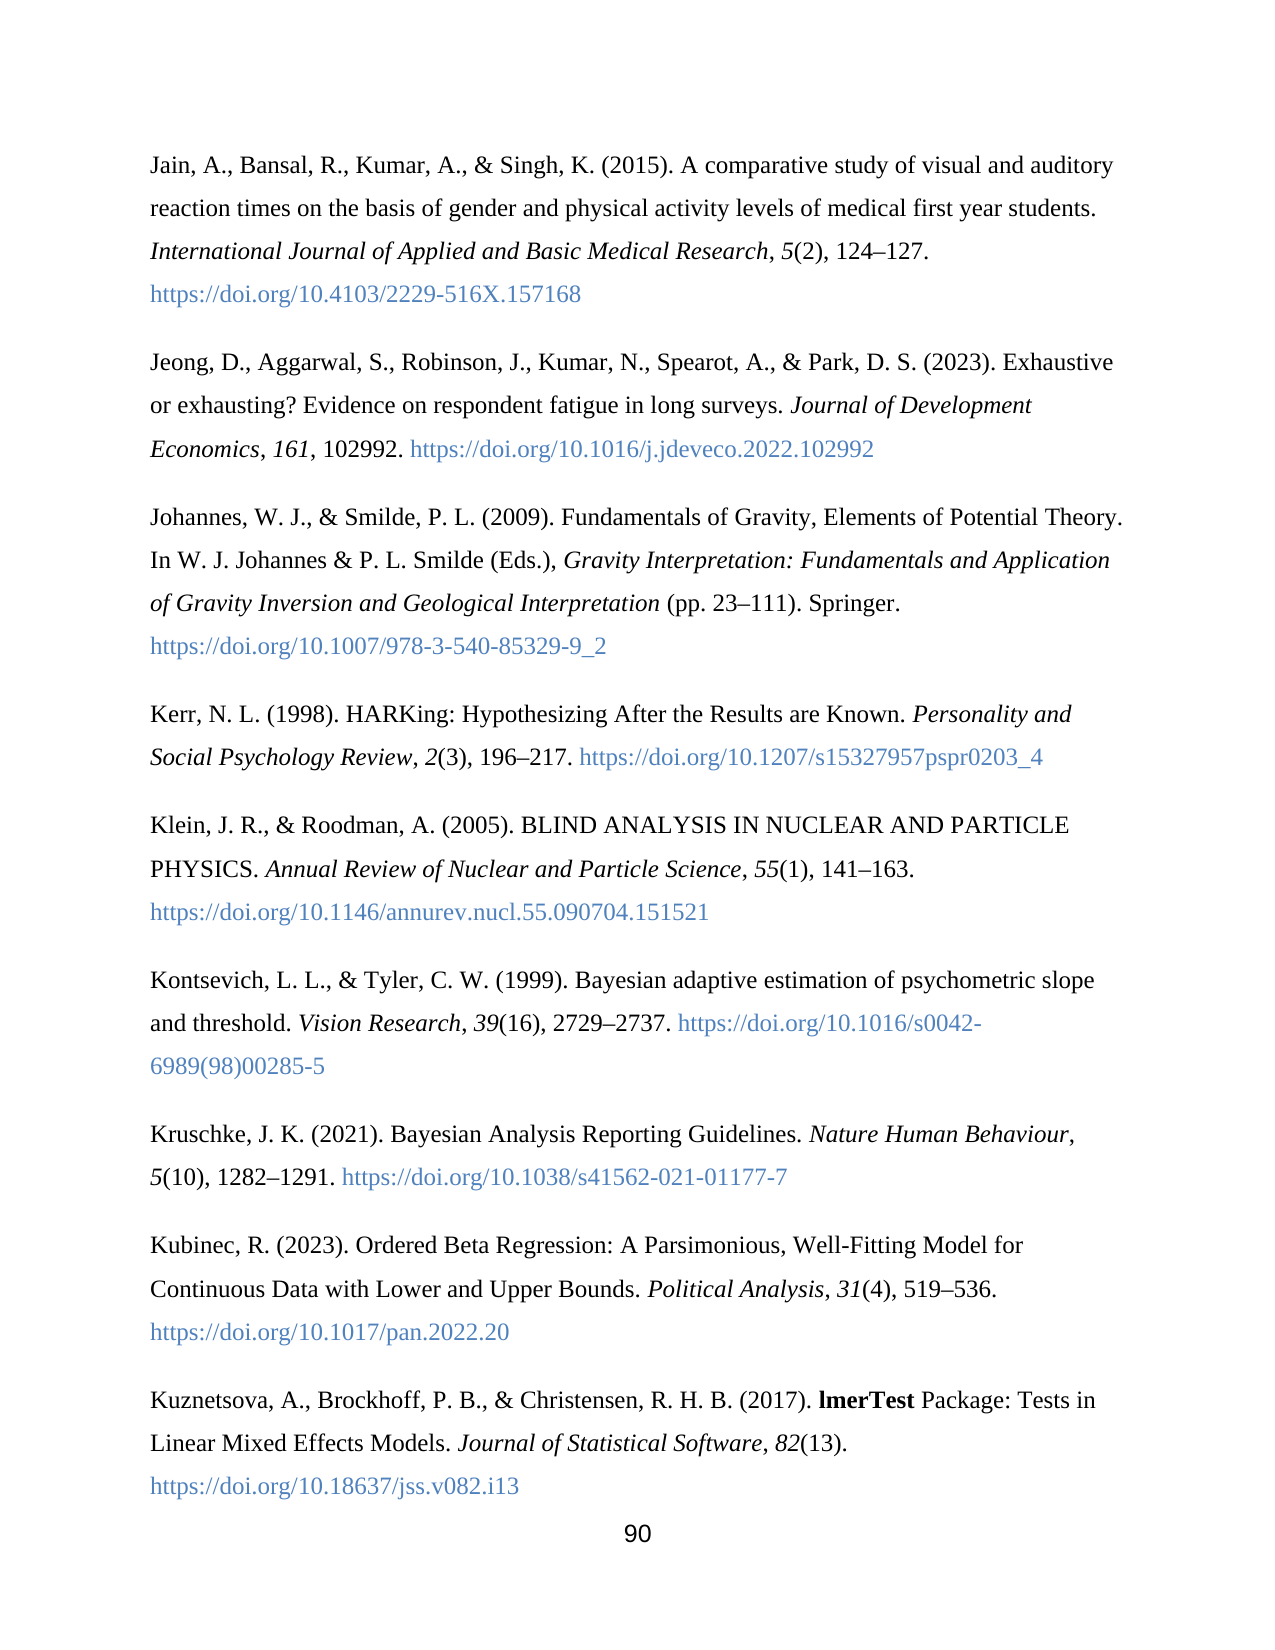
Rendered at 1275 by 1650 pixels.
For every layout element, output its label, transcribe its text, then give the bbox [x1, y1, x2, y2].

text Klein, J. R., & Roodman, A. (2005). BLIND ANALYSIS IN NUCLEAR AND PARTICLE PHYSICS. Annual Review of Nuclear and Particle Science, 55(1), 141–163. https://doi.org/10.1146/annurev.nucl.55.090704.151521 [150, 811, 1125, 926]
text Johannes, W. J., & Smilde, P. L. (2009). Fundamentals of Gravity, Elements of Potential Theory. In W. J. Johannes & P. L. Smilde (Eds.), Gravity Interpretation: Fundamentals and Application of Gravity Inversion and Geological Interpretation (pp. 23–111). Springer. https://doi.org/10.1007/978-3-540-85329-9_2 [150, 502, 1125, 660]
text Kruschke, J. K. (2021). Bayesian Analysis Reporting Guidelines. Nature Human Behaviour, 5(10), 1282–1291. https://doi.org/10.1038/s41562-021-01177-7 [150, 1119, 1125, 1191]
text Kuznetsova, A., Brockhoff, P. B., & Christensen, R. H. B. (2017). lmerTest Package: Tests in Linear Mixed Effects Models. Journal of Statistical Software, 82(13). https://doi.org/10.18637/jss.v082.i13 [150, 1385, 1125, 1500]
text Jain, A., Bansal, R., Kumar, A., & Singh, K. (2015). A comparative study of visual and auditory reaction times on the basis of gender and physical activity levels of medical first year students. International Journal of Applied and Basic Medical Research, 5(2), 124–127. https://doi.org/10.4103/2229-516X.157168 [150, 150, 1125, 308]
text Kubinec, R. (2023). Ordered Beta Regression: A Parsimonious, Well-Fitting Model for Continuous Data with Lower and Upper Bounds. Political Analysis, 31(4), 519–536. https://doi.org/10.1017/pan.2022.20 [150, 1231, 1125, 1346]
text Jeong, D., Aggarwal, S., Robinson, J., Kumar, N., Spearot, A., & Park, D. S. (2023). Exhaustive or exhausting? Evidence on respondent fatigue in long surveys. Journal of Development Economics, 161, 102992. https://doi.org/10.1016/j.jdeveco.2022.102992 [150, 347, 1125, 462]
text Kerr, N. L. (1998). HARKing: Hypothesizing After the Results are Known. Personality and Social Psychology Review, 2(3), 196–217. https://doi.org/10.1207/s15327957pspr0203_4 [150, 699, 1125, 771]
text Kontsevich, L. L., & Tyler, C. W. (1999). Bayesian adaptive estimation of psychometric slope and threshold. Vision Research, 39(16), 2729–2737. https://doi.org/10.1016/s0042-6989(98)00285-5 [150, 965, 1125, 1080]
